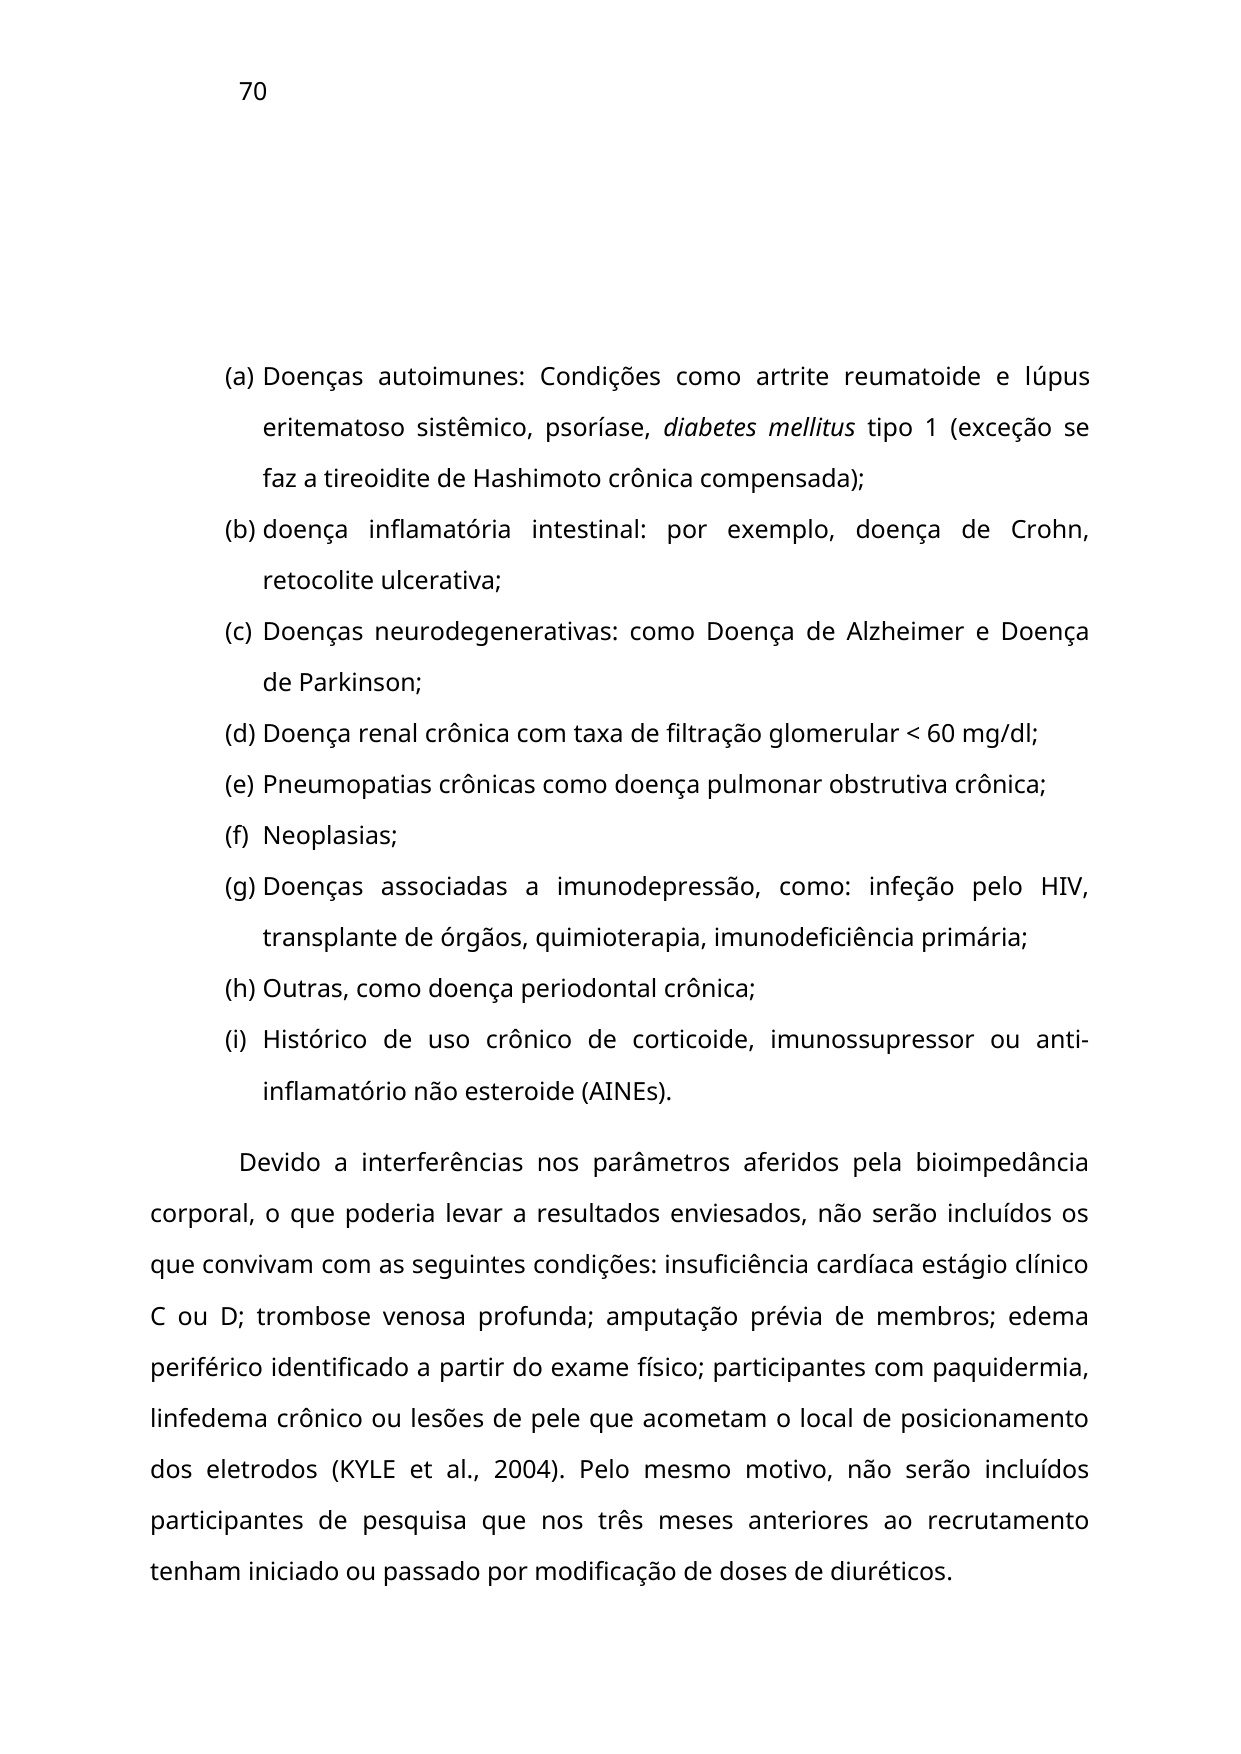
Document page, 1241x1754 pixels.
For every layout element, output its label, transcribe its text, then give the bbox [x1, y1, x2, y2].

list Neoplasias; [225, 818, 1090, 852]
list Doenças autoimunes: Condições como artrite reumatoide e lúpus eritematoso sistêmico, psoríase, diabetes mellitus tipo 1 (exceção se faz a tireoidite de Hashimoto crônica compensada); [225, 359, 1090, 495]
list Histórico de uso crônico de corticoide, imunossupressor ou anti-inflamatório não esteroide (AINEs). [225, 1022, 1090, 1107]
list Doenças associadas a imunodepressão, como: infeção pelo HIV, transplante de órgãos, quimioterapia, imunodeficiência primária; [225, 869, 1090, 954]
text Devido a interferências nos parâmetros aferidos pela bioimpedância corporal, o que poderia levar a resultados enviesados, não serão incluídos os que convivam com as seguintes condições: insuficiência cardíaca estágio clínico C ou D; trombose venosa profunda; amputação prévia de membros; edema periférico identificado a partir do exame físico; participantes com paquidermia, linfedema crônico ou lesões de pele que acometam o local de posicionamento dos eletrodos . Pelo mesmo motivo, não serão incluídos participantes de pesquisa que nos três meses anteriores ao recrutamento tenham iniciado ou passado por modificação de doses de diuréticos. [150, 1145, 1090, 1587]
list Outras, como doença periodontal crônica; [225, 971, 1090, 1005]
list Doenças neurodegenerativas: como Doença de Alzheimer e Doença de Parkinson; [225, 614, 1090, 699]
list doença inflamatória intestinal: por exemplo, doença de Crohn, retocolite ulcerativa; [225, 512, 1090, 597]
list Pneumopatias crônicas como doença pulmonar obstrutiva crônica; [225, 767, 1090, 801]
list Doença renal crônica com taxa de filtração glomerular < 60 mg/dl; [225, 716, 1090, 750]
